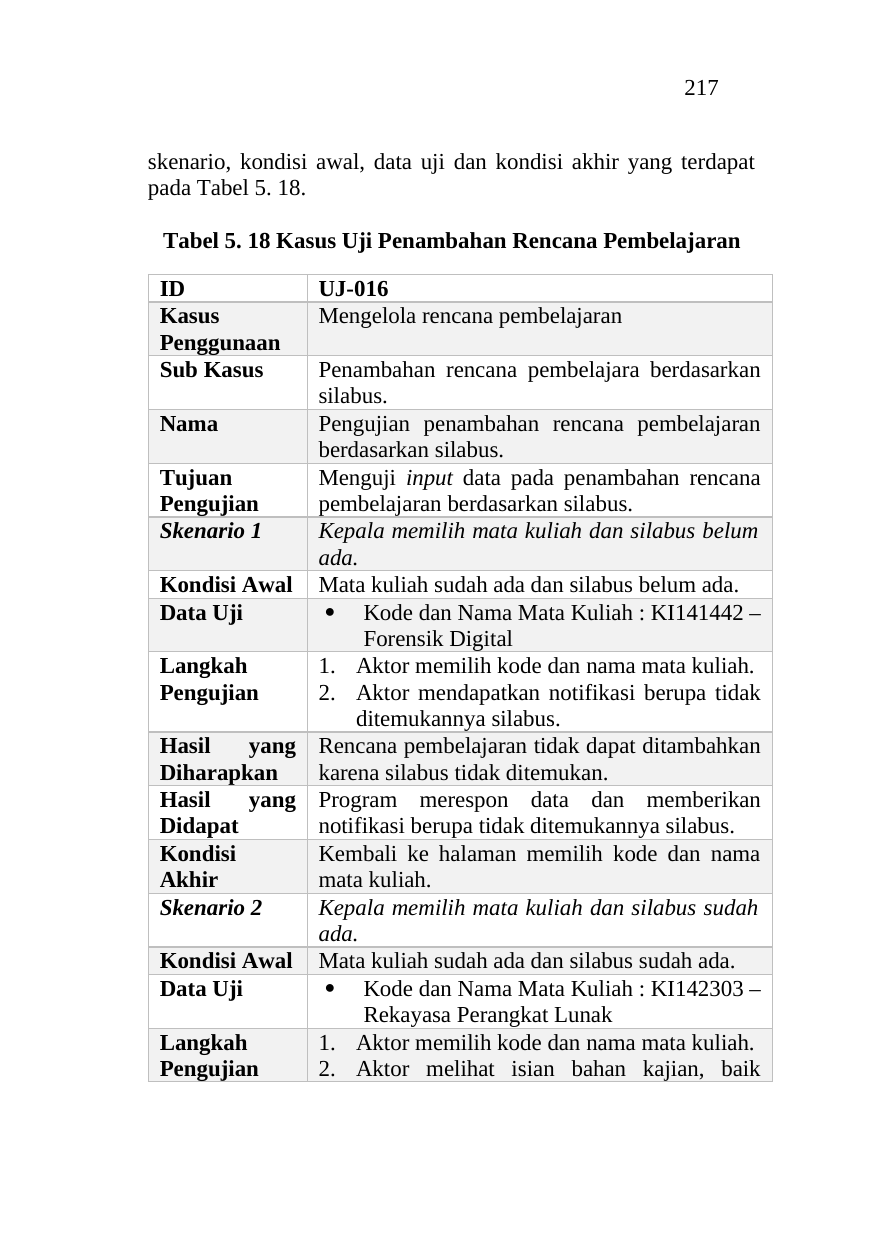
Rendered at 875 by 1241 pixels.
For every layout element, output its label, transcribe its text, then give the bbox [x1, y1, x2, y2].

text Tabel 5. 18 Kasus Uji Penambahan Rencana Pembelajaran [148, 227, 756, 253]
table_header UJ-016 [308, 275, 772, 301]
table_cell Aktor memilih kode dan nama mata kuliah. Aktor melihat isian bahan kajian, baik kosong maupun tidak. [308, 1029, 772, 1081]
table_cell Menguji input data pada penambahan rencana pembelajaran berdasarkan silabus. [308, 464, 772, 516]
table_cell Sub Kasus [149, 356, 307, 409]
table_cell Kondisi Akhir [149, 840, 307, 893]
table_cell Data Uji [149, 599, 307, 651]
table_cell Rencana pembelajaran tidak dapat ditambahkan karena silabus tidak ditemukan. [308, 733, 772, 785]
table_cell Kepala memilih mata kuliah dan silabus sudah ada. [308, 894, 772, 946]
table_cell Skenario 1 [149, 518, 307, 570]
table_cell Mengelola rencana pembelajaran [308, 303, 772, 355]
table_cell Hasil yang Didapat [149, 786, 307, 839]
table_cell Kode dan Nama Mata Kuliah : KI142303 – Rekayasa Perangkat Lunak [308, 975, 772, 1027]
table_cell Aktor memilih kode dan nama mata kuliah. Aktor mendapatkan notifikasi berupa tidak ditemukannya silabus. [308, 652, 772, 731]
table_cell Skenario 2 [149, 894, 307, 946]
table_cell Kepala memilih mata kuliah dan silabus belum ada. [308, 518, 772, 570]
table_cell Penambahan rencana pembelajara berdasarkan silabus. [308, 356, 772, 409]
table_cell Kondisi Awal [149, 571, 307, 597]
table_cell Langkah Pengujian [149, 652, 307, 731]
table_cell Hasil yang Diharapkan [149, 733, 307, 785]
table_cell Kasus Penggunaan [149, 303, 307, 355]
table_cell Pengujian penambahan rencana pembelajaran berdasarkan silabus. [308, 410, 772, 463]
table_cell Program merespon data dan memberikan notifikasi berupa tidak ditemukannya silabus. [308, 786, 772, 839]
table_cell Langkah Pengujian [149, 1029, 307, 1081]
table_cell Kembali ke halaman memilih kode dan nama mata kuliah. [308, 840, 772, 893]
table_cell Nama [149, 410, 307, 463]
table_cell Tujuan Pengujian [149, 464, 307, 516]
table_cell Data Uji [149, 975, 307, 1027]
table_header ID [149, 275, 307, 301]
table_cell Kode dan Nama Mata Kuliah : KI141442 – Forensik Digital [308, 599, 772, 651]
table_cell Mata kuliah sudah ada dan silabus sudah ada. [308, 948, 772, 974]
table_cell Mata kuliah sudah ada dan silabus belum ada. [308, 571, 772, 597]
table_cell Kondisi Awal [149, 948, 307, 974]
